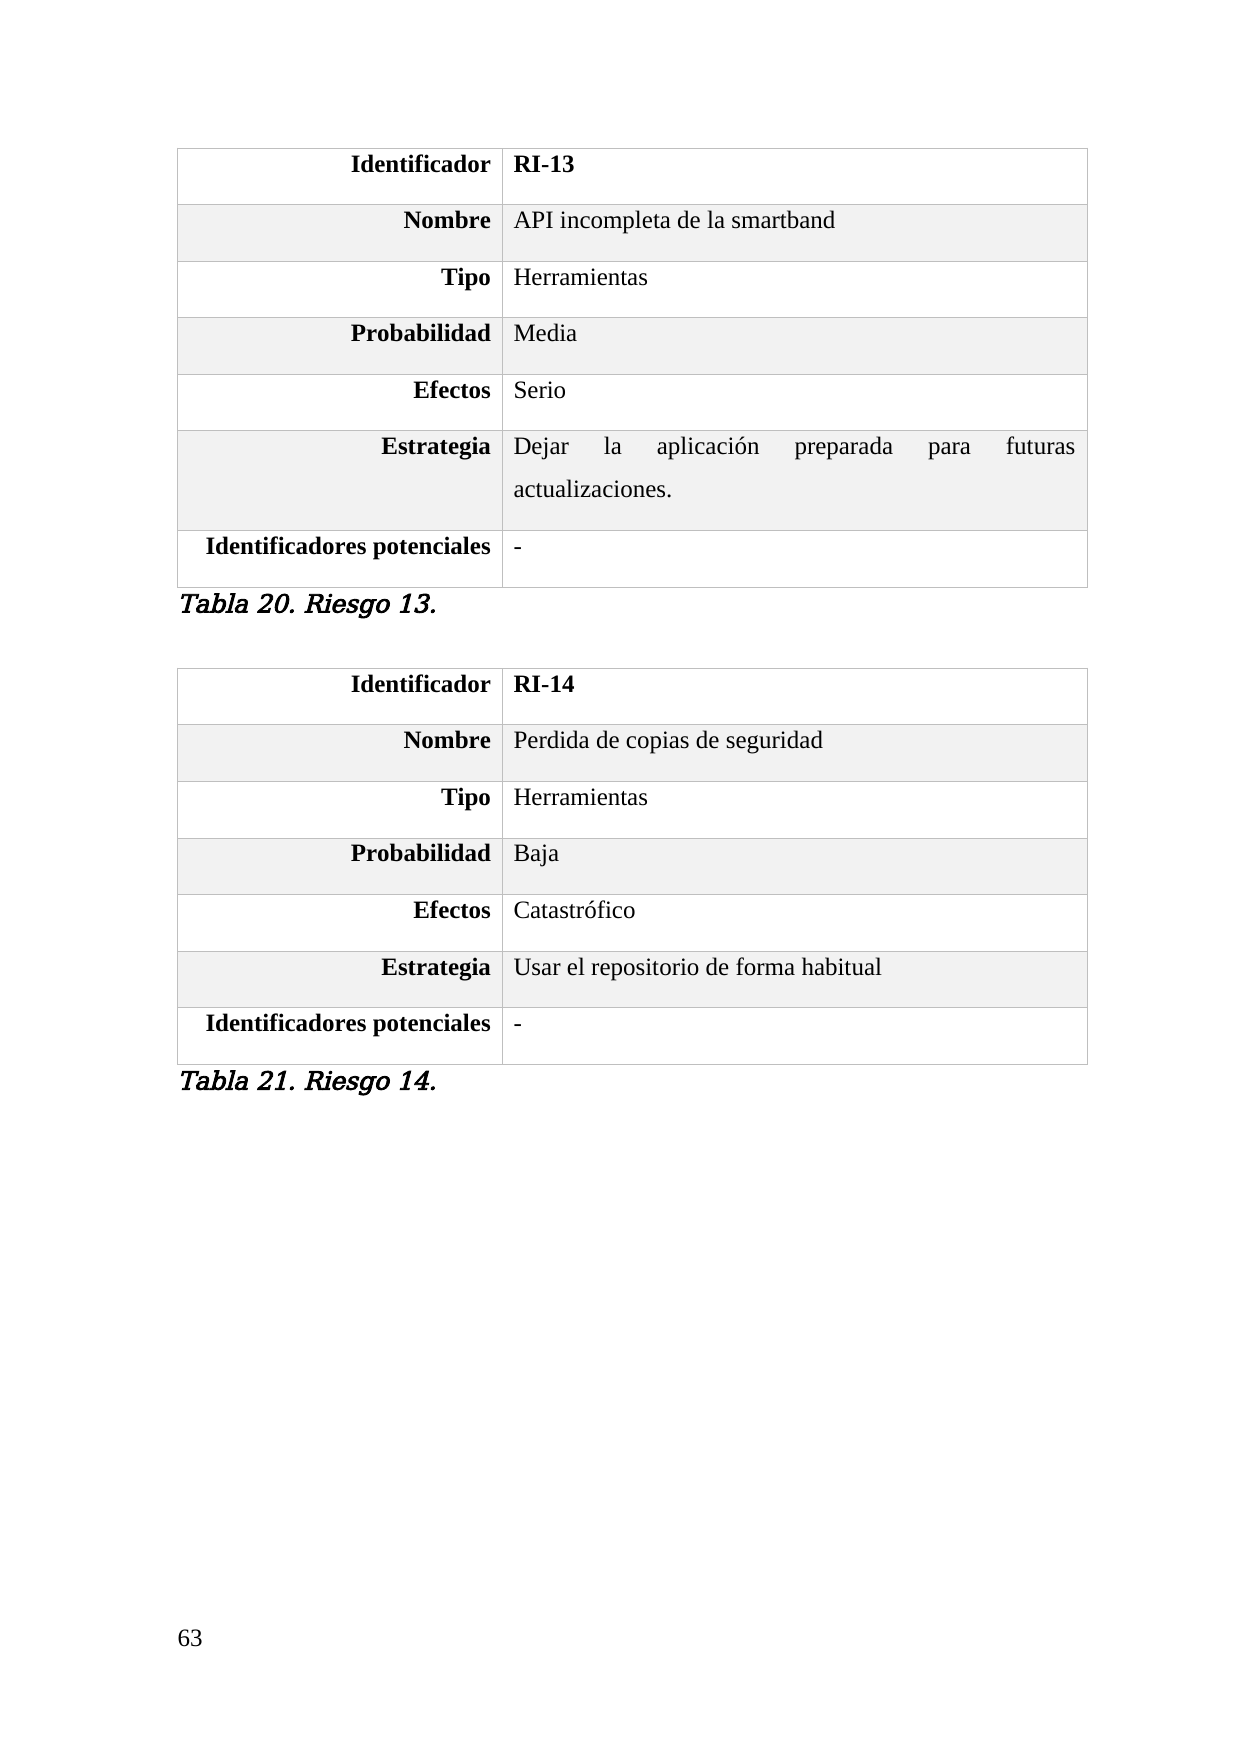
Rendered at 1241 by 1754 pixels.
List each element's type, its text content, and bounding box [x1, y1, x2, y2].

table_cell Herramientas [503, 782, 1087, 837]
table_cell Perdida de copias de seguridad [503, 725, 1087, 781]
table_cell Tipo [178, 262, 502, 317]
table_cell Tipo [178, 782, 502, 837]
table_header Identificador [178, 149, 502, 204]
table_cell Dejar la aplicación preparada para futuras actualizaciones. [503, 431, 1087, 530]
table_cell Estrategia [178, 952, 502, 1007]
table_cell Estrategia [178, 431, 502, 530]
table_cell Identificadores potenciales [178, 1008, 502, 1064]
text Tabla 20. Riesgo 13. [177, 588, 1063, 618]
table_cell Nombre [178, 205, 502, 261]
table_cell Probabilidad [178, 318, 502, 374]
table_cell - [503, 531, 1087, 587]
table_cell Probabilidad [178, 839, 502, 894]
table_cell API incompleta de la smartband [503, 205, 1087, 261]
table_cell Usar el repositorio de forma habitual [503, 952, 1087, 1007]
table_cell Baja [503, 839, 1087, 894]
table_cell Identificadores potenciales [178, 531, 502, 587]
table_cell Efectos [178, 375, 502, 430]
table_header RI-13 [503, 149, 1087, 204]
table_header RI-14 [503, 669, 1087, 724]
table_cell Herramientas [503, 262, 1087, 317]
table_cell - [503, 1008, 1087, 1064]
table_header Identificador [178, 669, 502, 724]
table_cell Nombre [178, 725, 502, 781]
table_cell Efectos [178, 895, 502, 951]
table_cell Serio [503, 375, 1087, 430]
text Tabla 21. Riesgo 14. [177, 1065, 1063, 1095]
table_cell Catastrófico [503, 895, 1087, 951]
table_cell Media [503, 318, 1087, 374]
